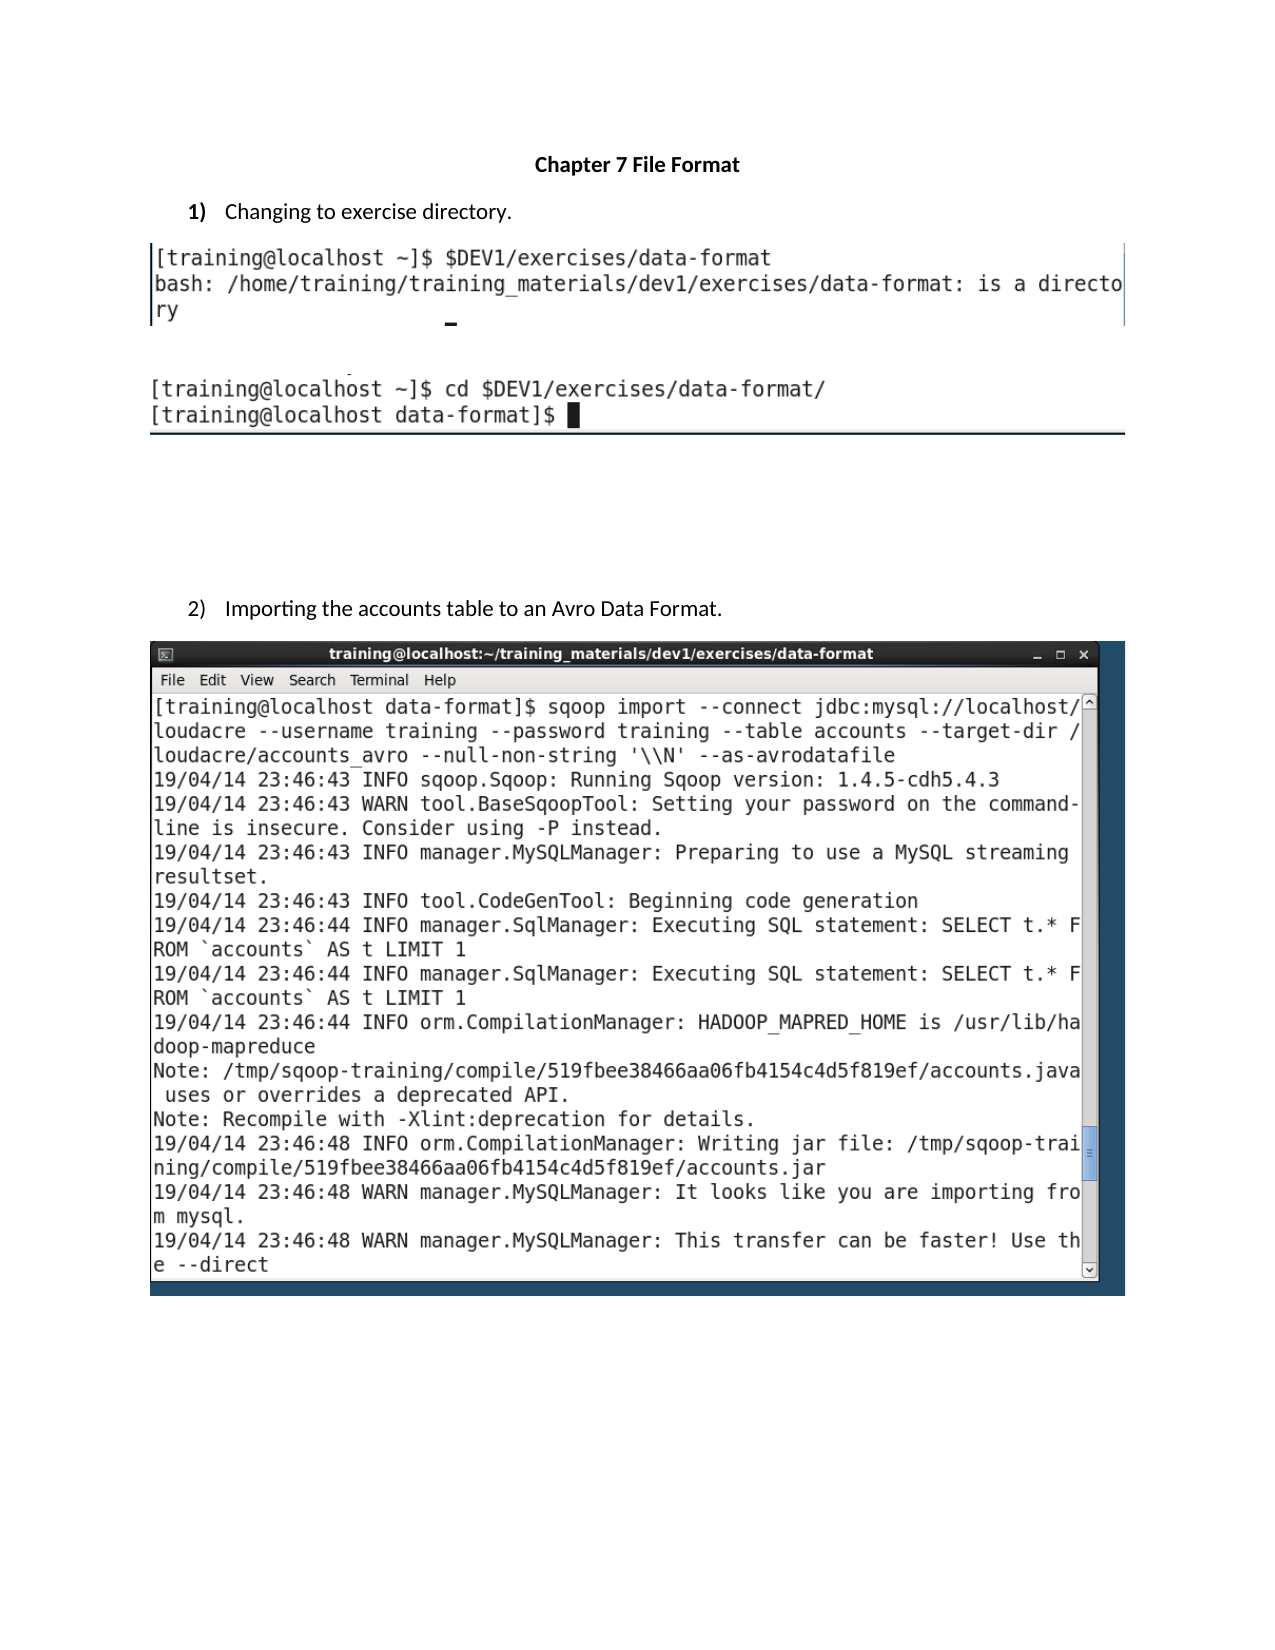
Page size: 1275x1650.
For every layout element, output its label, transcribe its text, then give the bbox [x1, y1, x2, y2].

picture [150, 374, 1125, 435]
picture [150, 641, 1125, 1296]
picture [150, 243, 1125, 326]
list Changing to exercise directory. [187, 197, 1125, 225]
text Chapter 7 File Format [150, 150, 1125, 178]
list Importing the accounts table to an Avro Data Format. [187, 594, 1125, 622]
